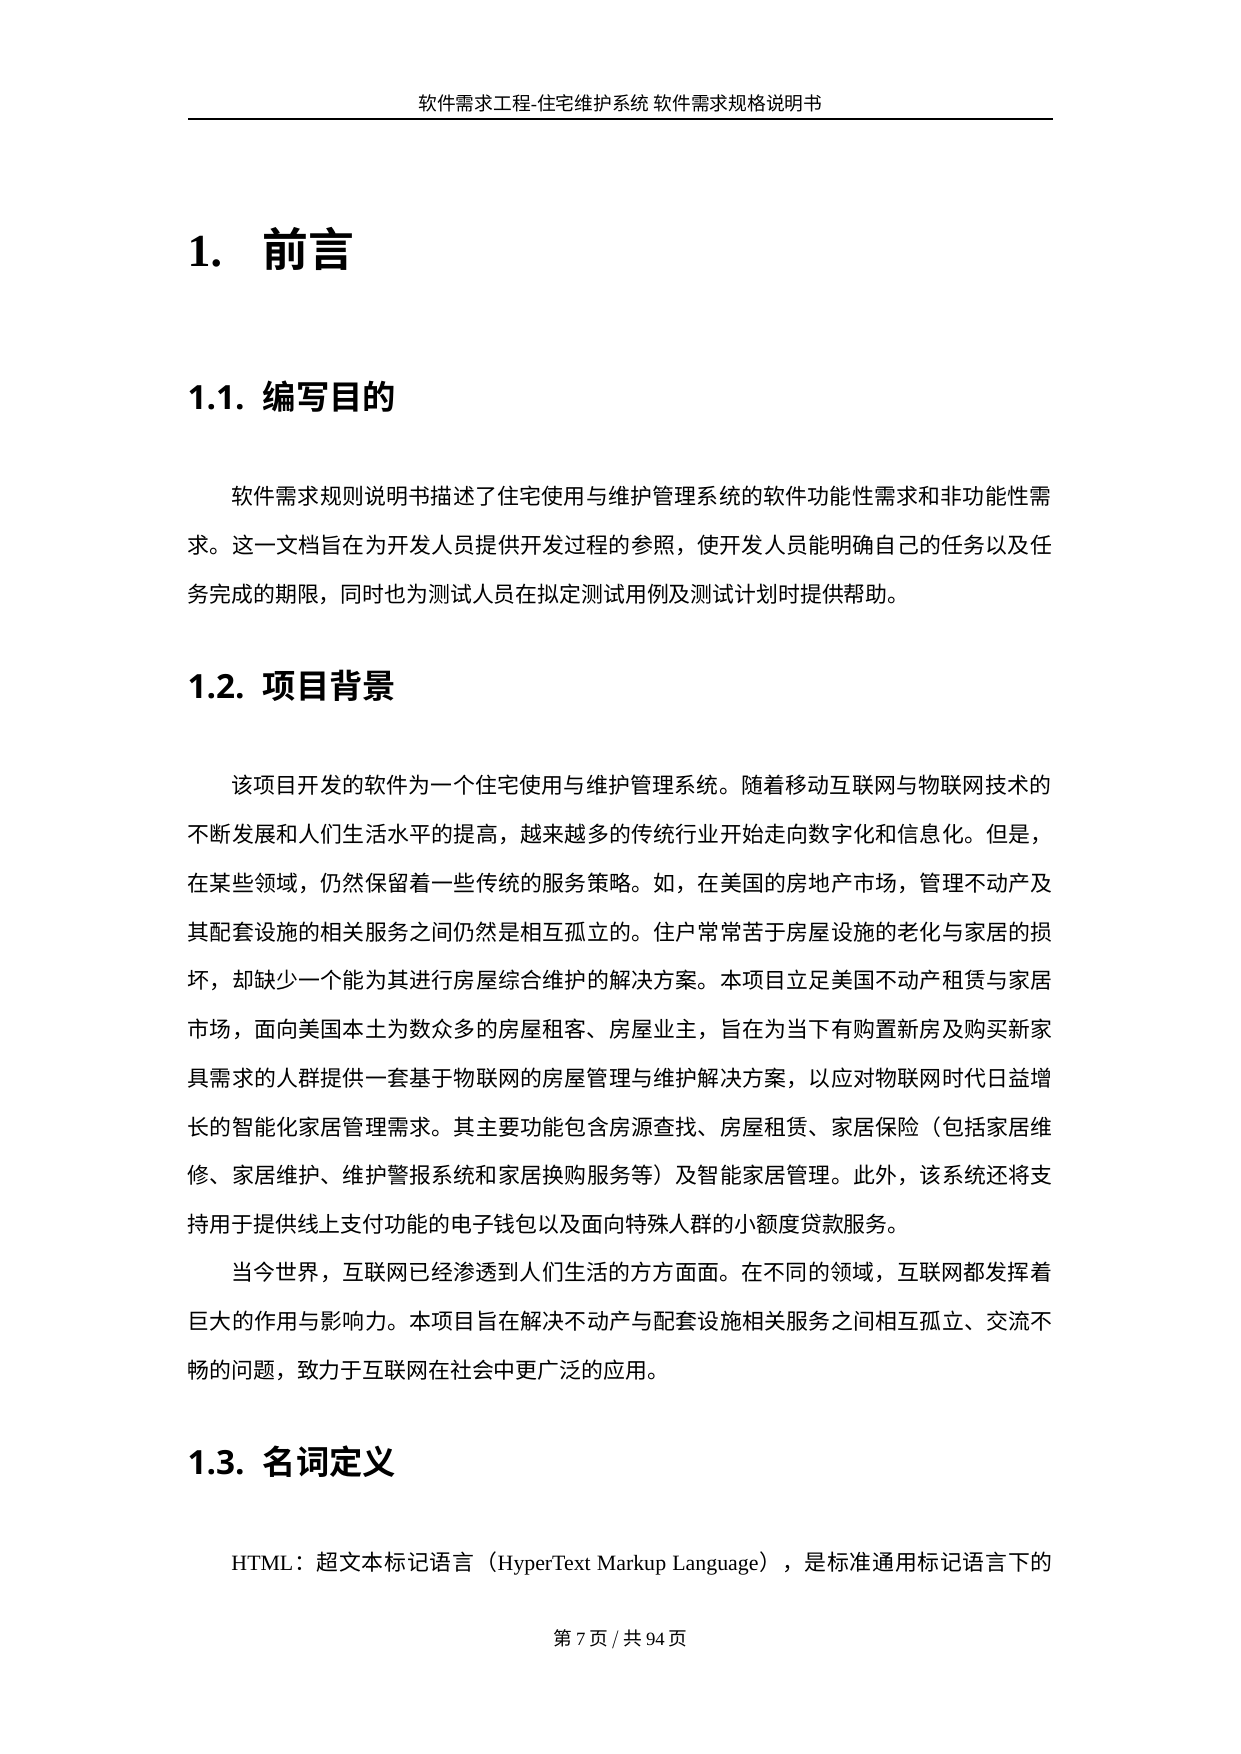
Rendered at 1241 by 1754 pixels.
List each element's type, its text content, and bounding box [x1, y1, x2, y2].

subtitle 名词定义 [187, 1428, 1053, 1493]
text 软件需求规则说明书描述了住宅使用与维护管理系统的软件功能性需求和非功能性需求。这一文档旨在为开发人员提供开发过程的参照，使开发人员能明确自己的任务以及任务完成的期限，同时也为测试人员在拟定测试用例及测试计划时提供帮助。 [187, 479, 1053, 609]
subtitle 编写目的 [187, 362, 1053, 427]
text 当今世界，互联网已经渗透到人们生活的方方面面。在不同的领域，互联网都发挥着巨大的作用与影响力。本项目旨在解决不动产与配套设施相关服务之间相互孤立、交流不畅的问题，致力于互联网在社会中更广泛的应用。 [187, 1255, 1053, 1385]
text 该项目开发的软件为一个住宅使用与维护管理系统。随着移动互联网与物联网技术的不断发展和人们生活水平的提高，越来越多的传统行业开始走向数字化和信息化。但是，在某些领域，仍然保留着一些传统的服务策略。如，在美国的房地产市场，管理不动产及其配套设施的相关服务之间仍然是相互孤立的。住户常常苦于房屋设施的老化与家居的损坏，却缺少一个能为其进行房屋综合维护的解决方案。本项目立足美国不动产租赁与家居市场，面向美国本土为数众多的房屋租客、房屋业主，旨在为当下有购置新房及购买新家具需求的人群提供一套基于物联网的房屋管理与维护解决方案，以应对物联网时代日益增长的智能化家居管理需求。其主要功能包含房源查找、房屋租赁、家居保险（包括家居维修、家居维护、维护警报系统和家居换购服务等）及智能家居管理。此外，该系统还将支持用于提供线上支付功能的电子钱包以及面向特殊人群的小额度贷款服务。 [187, 768, 1053, 1239]
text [187, 1544, 1053, 1577]
subtitle 前言 [187, 197, 1053, 295]
subtitle 项目背景 [187, 652, 1053, 717]
